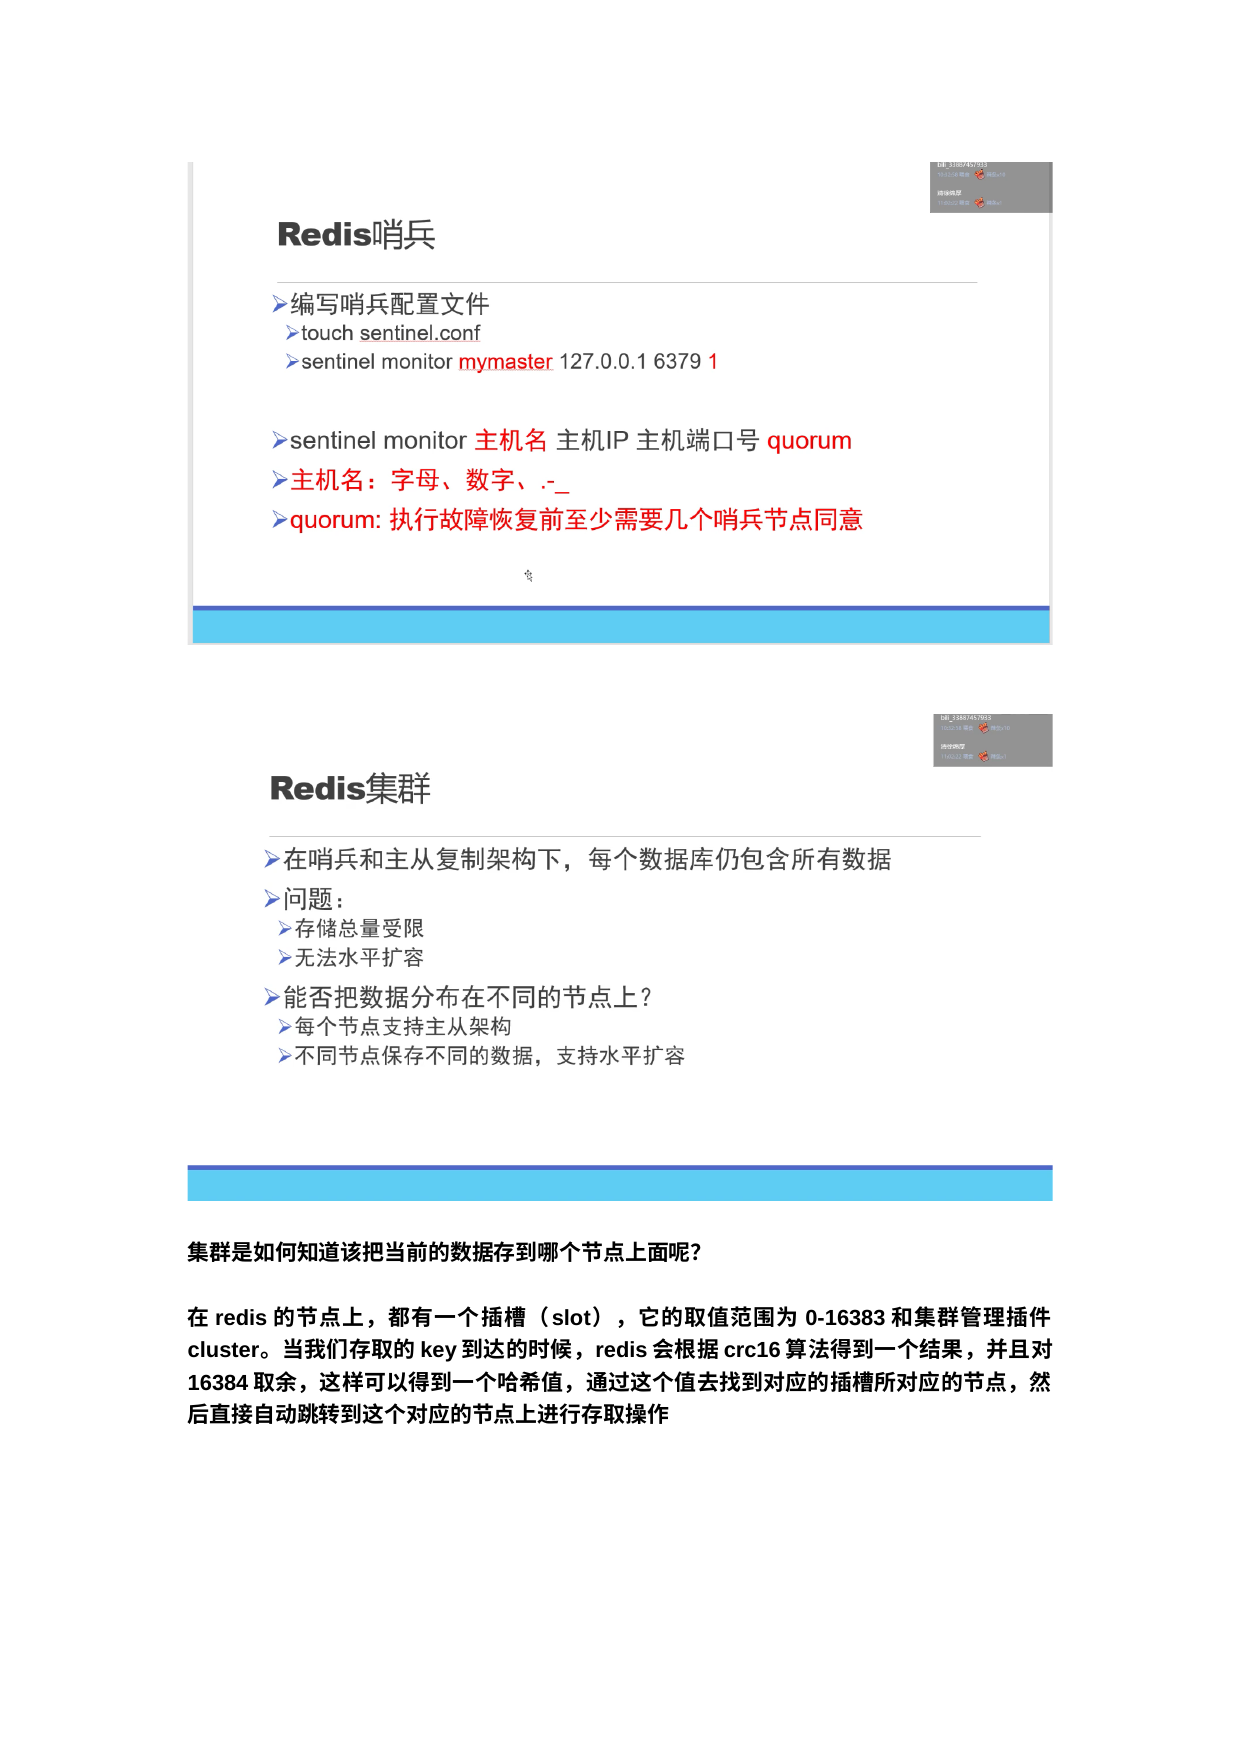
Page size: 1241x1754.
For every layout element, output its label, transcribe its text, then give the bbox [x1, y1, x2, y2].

text 在redis的节点上，都有一个插槽（slot），它的取值范围为0-16383和集群管理插件cluster。当我们存取的key到达的时候，redis会根据crc16算法得到一个结果，并且对16384取余，这样可以得到一个哈希值，通过这个值去找到对应的插槽所对应的节点，然后直接自动跳转到这个对应的节点上进行存取操作 [187, 1299, 1053, 1429]
picture [187, 162, 1053, 645]
text 集群是如何知道该把当前的数据存到哪个节点上面呢？ [187, 1234, 1053, 1267]
picture [187, 714, 1053, 1201]
